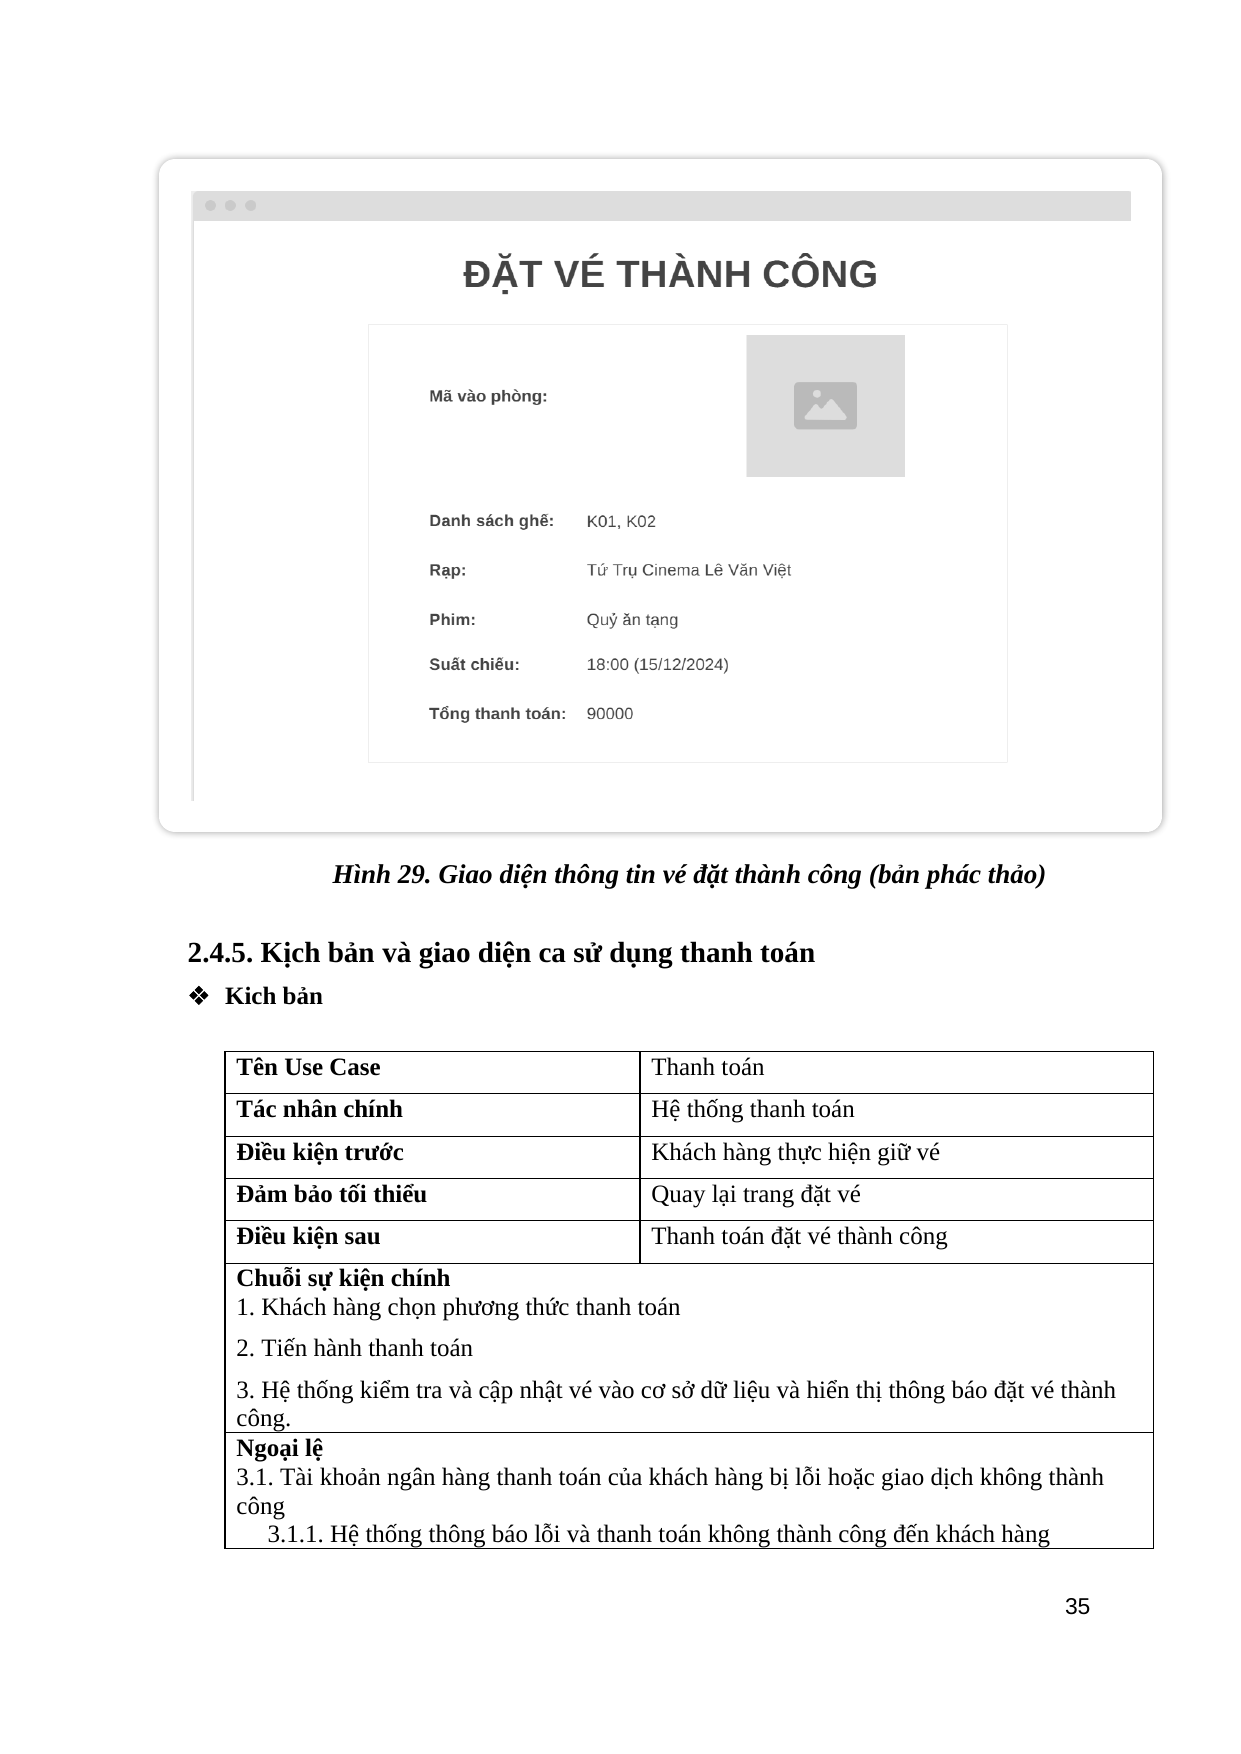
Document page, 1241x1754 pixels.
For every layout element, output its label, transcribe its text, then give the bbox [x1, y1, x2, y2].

table_cell Điều kiện sau [226, 1221, 639, 1262]
list Kich bản [187, 981, 1090, 1010]
table_cell Tác nhân chính [226, 1094, 639, 1136]
table_cell Chuỗi sự kiện chính 1. Khách hàng chọn phương thức thanh toán 2. Tiến hành thanh toán 3. Hệ thống kiểm tra và cập nhật vé vào cơ sở dữ liệu và hiển thị thông báo đặt vé thành công. [226, 1264, 1153, 1432]
table_cell Quay lại trang đặt vé [641, 1179, 1153, 1220]
picture [191, 191, 1131, 801]
table_cell Điều kiện trước [226, 1137, 639, 1178]
table_header Thanh toán [641, 1052, 1153, 1093]
table_header Tên Use Case [226, 1052, 639, 1093]
table_cell Khách hàng thực hiện giữ vé [641, 1137, 1153, 1178]
table_cell Thanh toán đặt vé thành công [641, 1221, 1153, 1262]
text Hình 29. Giao diện thông tin vé đặt thành công (bản phác thảo) [291, 858, 1090, 889]
table_cell Ngoại lệ 3.1. Tài khoản ngân hàng thanh toán của khách hàng bị lỗi hoặc giao dịch không thành công 3.1.1. Hệ thống thông báo lỗi và thanh toán không thành công đến khách hàng [226, 1433, 1153, 1548]
table_cell Hệ thống thanh toán [641, 1094, 1153, 1136]
table_cell Đảm bảo tối thiểu [226, 1179, 639, 1220]
text 2.4.5. Kịch bản và giao diện ca sử dụng thanh toán [150, 935, 1090, 968]
